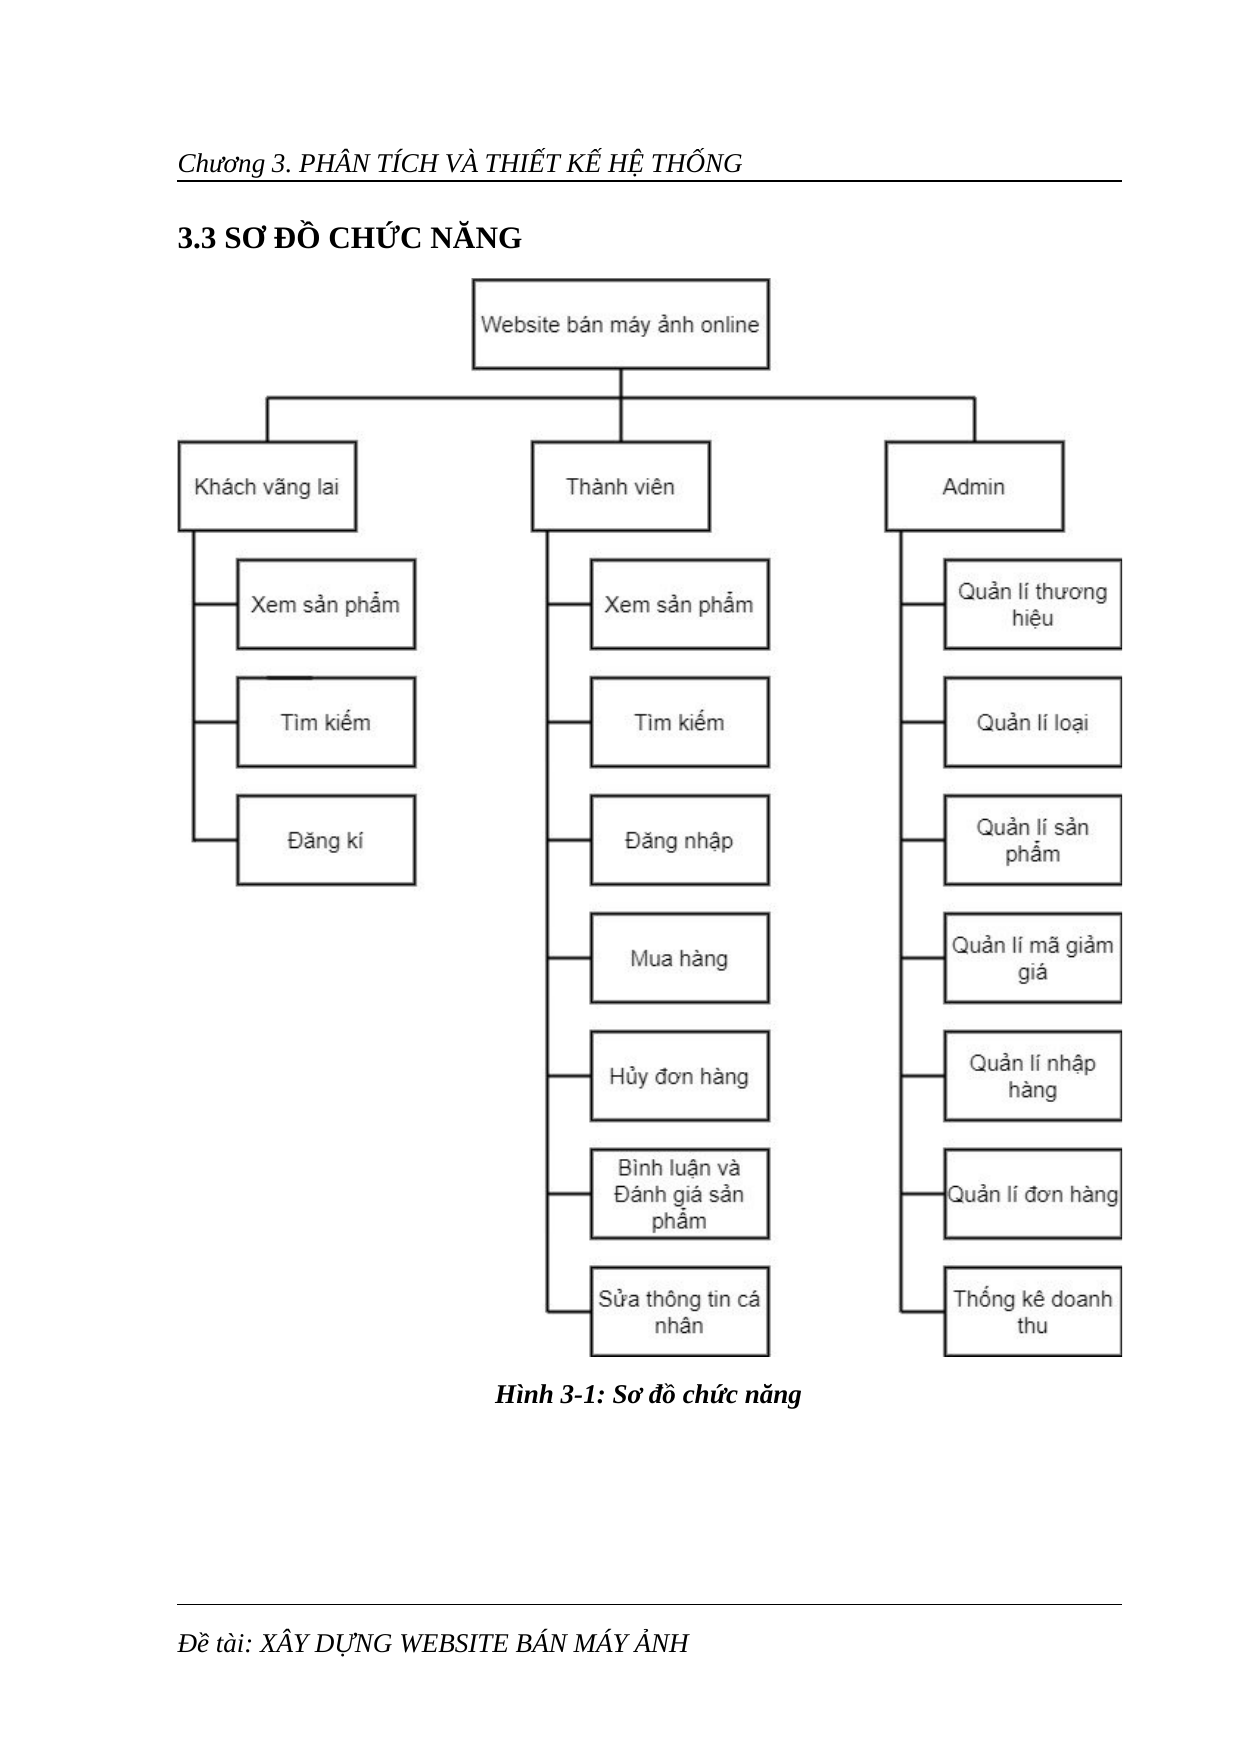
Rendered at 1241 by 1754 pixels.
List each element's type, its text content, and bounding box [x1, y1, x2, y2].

text 3.3 SƠ ĐỒ CHỨC NĂNG [177, 220, 1122, 256]
picture [177, 278, 1123, 1357]
